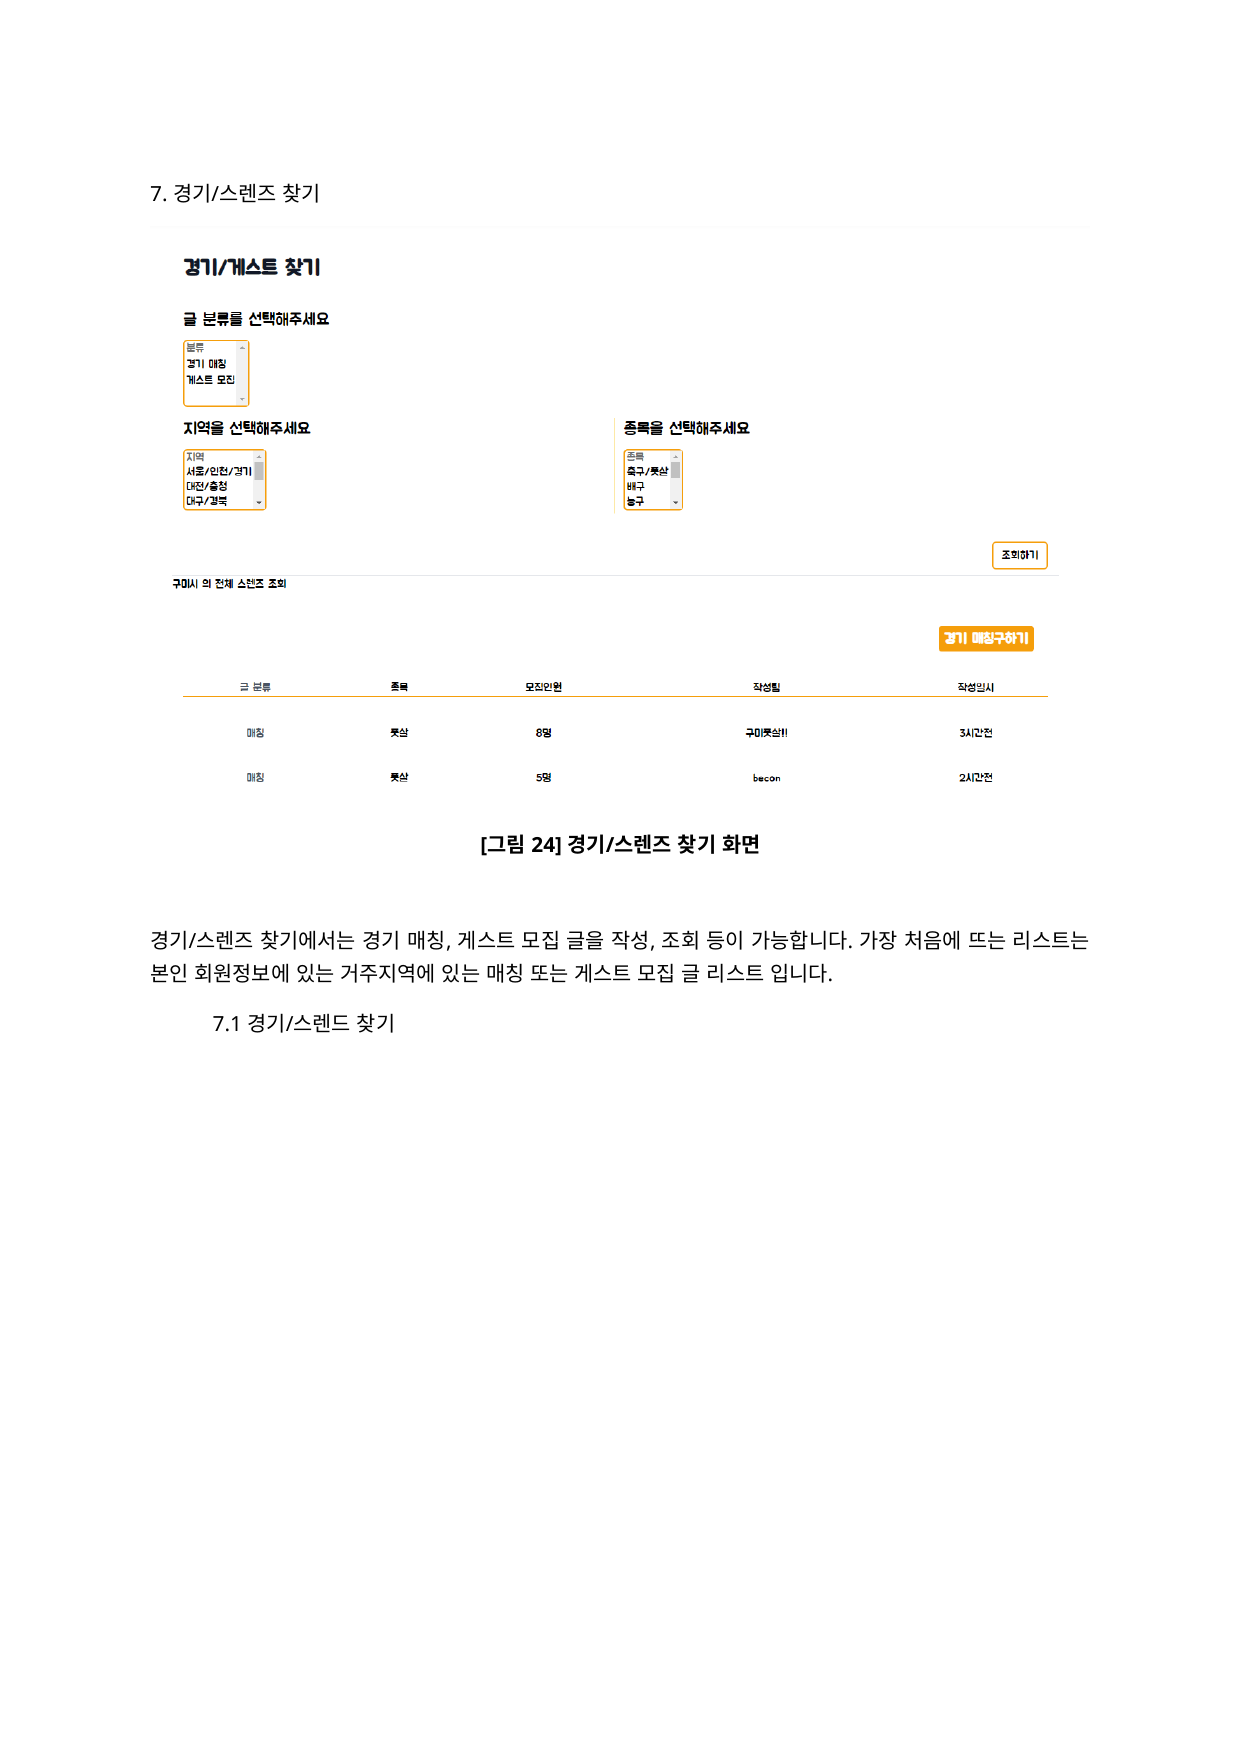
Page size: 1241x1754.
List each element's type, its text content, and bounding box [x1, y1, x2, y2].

picture [150, 226, 1091, 810]
subtitle 7. 경기/스렌즈 찾기 [150, 177, 1090, 207]
text 경기/스렌즈 찾기에서는 경기 매칭, 게스트 모집 글을 작성, 조회 등이 가능합니다. 가장 처음에 뜨는 리스트는 본인 회원정보에 있는 거주지역에 있는 매칭 또는 게스트 모집 글 리스트 입니다. [150, 925, 1090, 988]
subtitle 7.1 경기/스렌드 찾기 [212, 1007, 1090, 1037]
